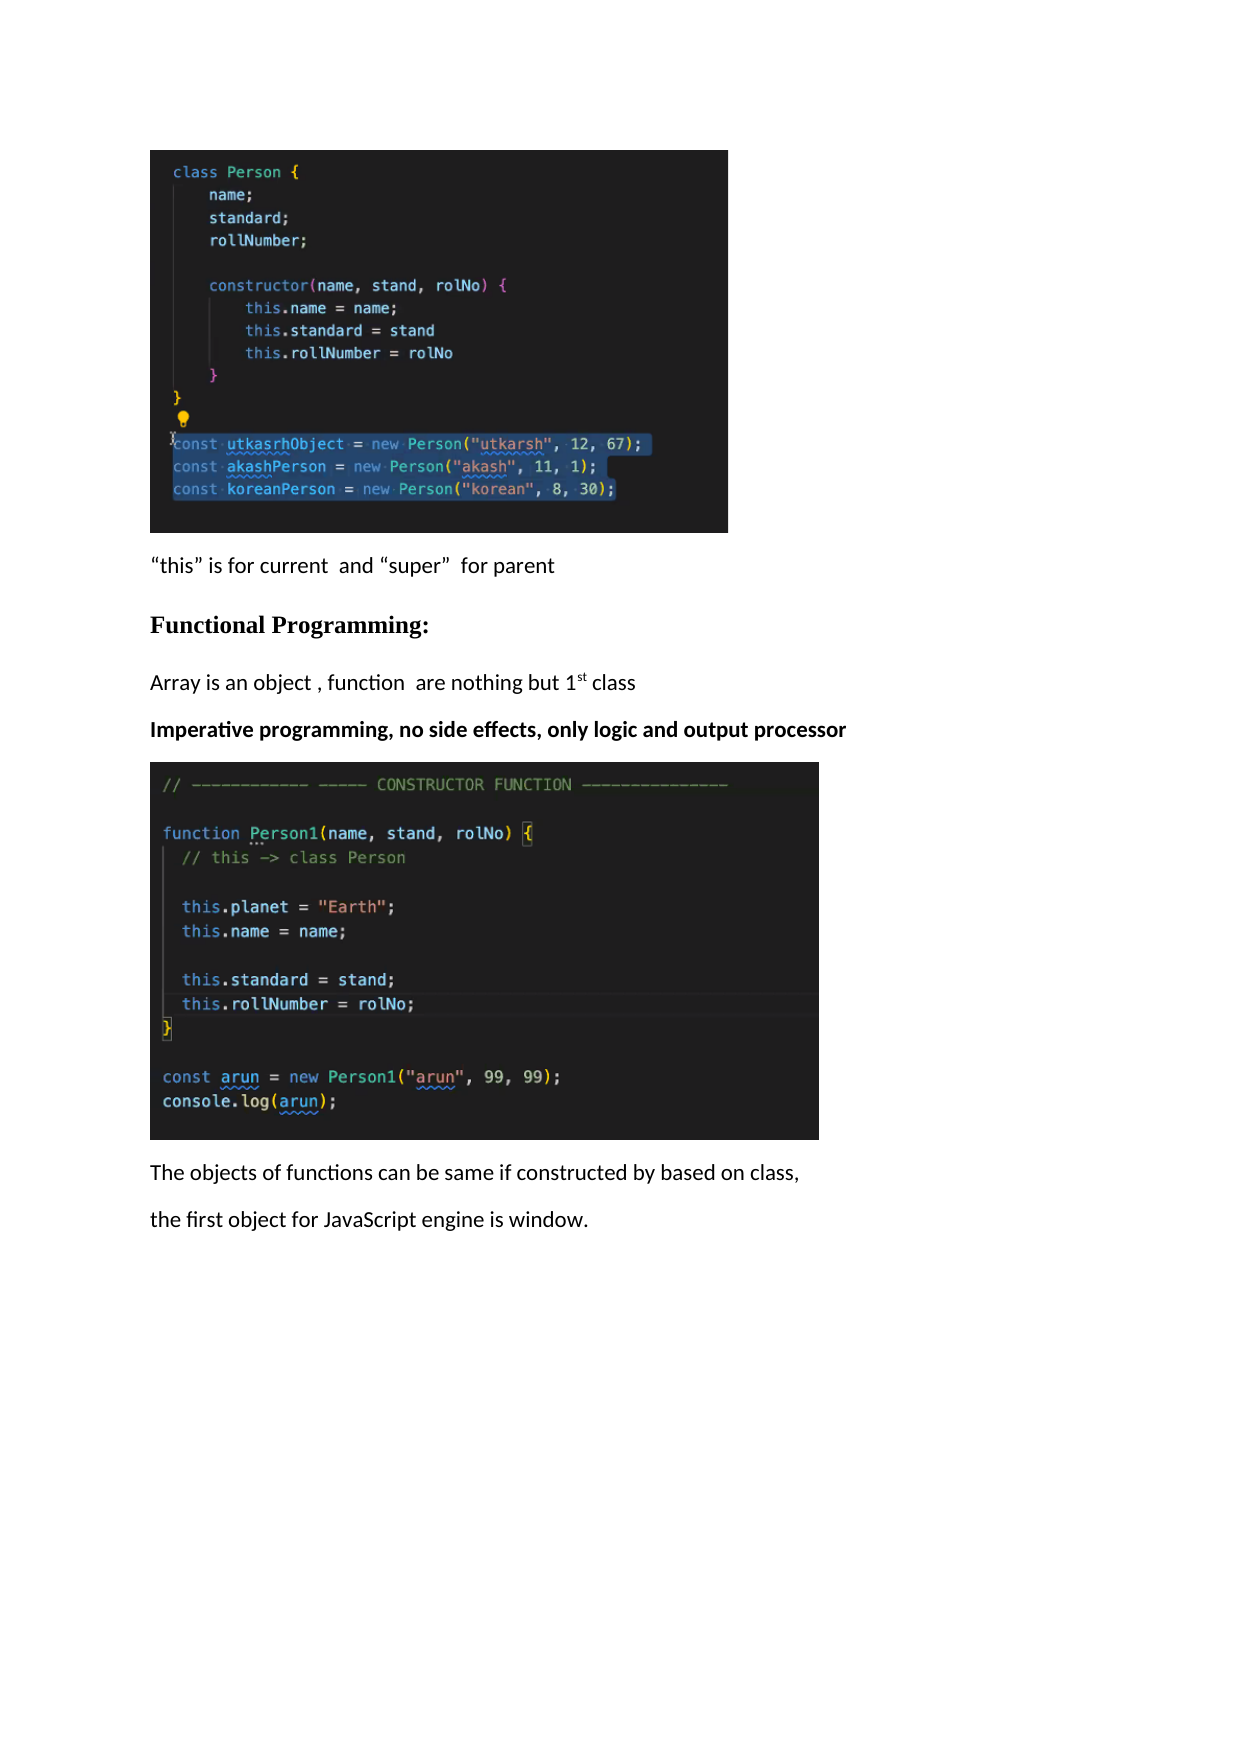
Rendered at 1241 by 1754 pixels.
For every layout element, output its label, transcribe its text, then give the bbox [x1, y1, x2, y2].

picture [150, 762, 819, 1140]
text Imperative programming, no side effects, only logic and output processor [150, 715, 1090, 743]
subtitle Functional Programming: [150, 611, 1090, 639]
text the first object for JavaScript engine is window. [150, 1205, 1090, 1233]
text “this” is for current and “super” for parent [150, 551, 1090, 579]
picture [150, 150, 729, 533]
text Array is an object , function are nothing but 1st class [150, 668, 1090, 696]
text The objects of functions can be same if constructed by based on class, [150, 1158, 1090, 1186]
